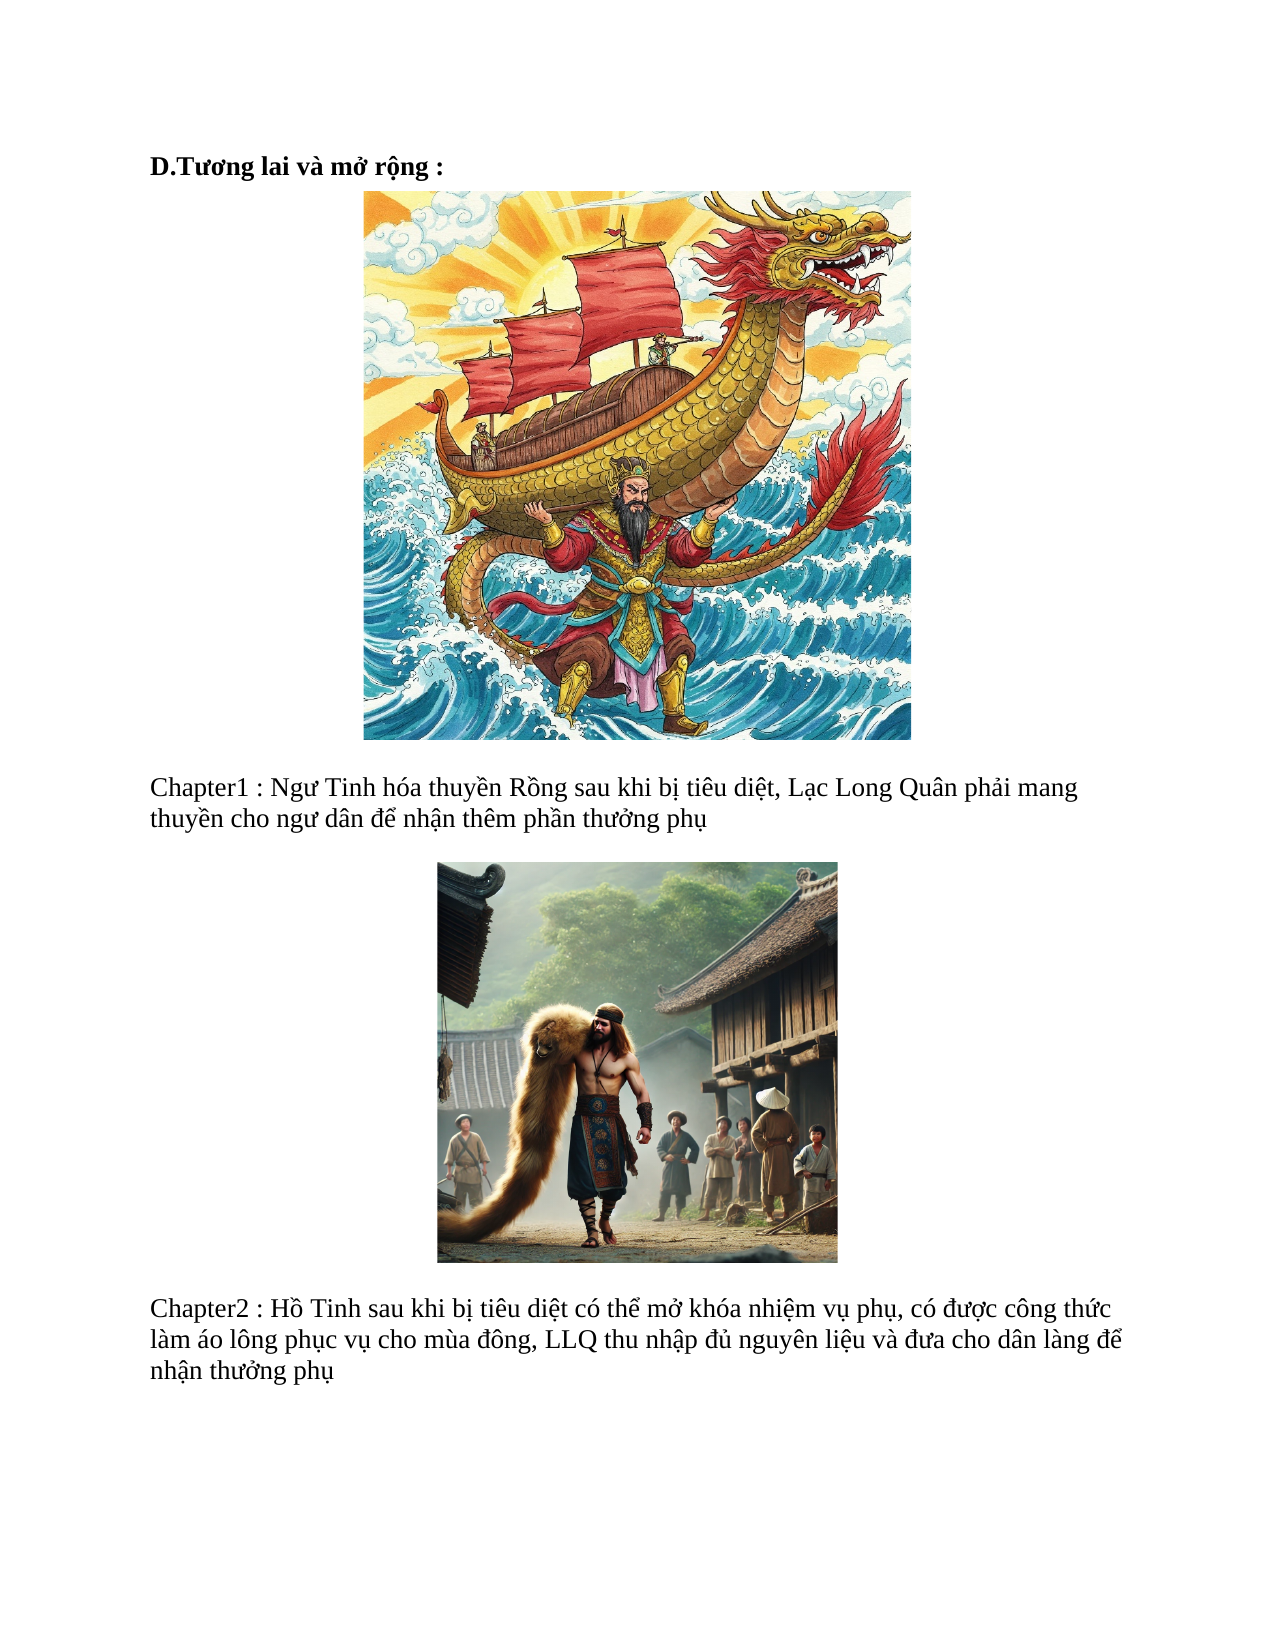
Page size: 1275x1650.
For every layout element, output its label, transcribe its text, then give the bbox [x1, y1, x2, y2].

picture [437, 862, 838, 1263]
text Chapter2 : Hồ Tinh sau khi bị tiêu diệt có thể mở khóa nhiệm vụ phụ, có được công thức làm áo lông phục vụ cho mùa đông, LLQ thu nhập đủ nguyên liệu và đưa cho dân làng để nhận thưởng phụ [150, 1292, 1125, 1386]
subtitle D.Tương lai và mở rộng : [150, 150, 1125, 181]
picture [363, 191, 912, 740]
text Chapter1 : Ngư Tinh hóa thuyền Rồng sau khi bị tiêu diệt, Lạc Long Quân phải mang thuyền cho ngư dân để nhận thêm phần thưởng phụ [150, 771, 1125, 833]
